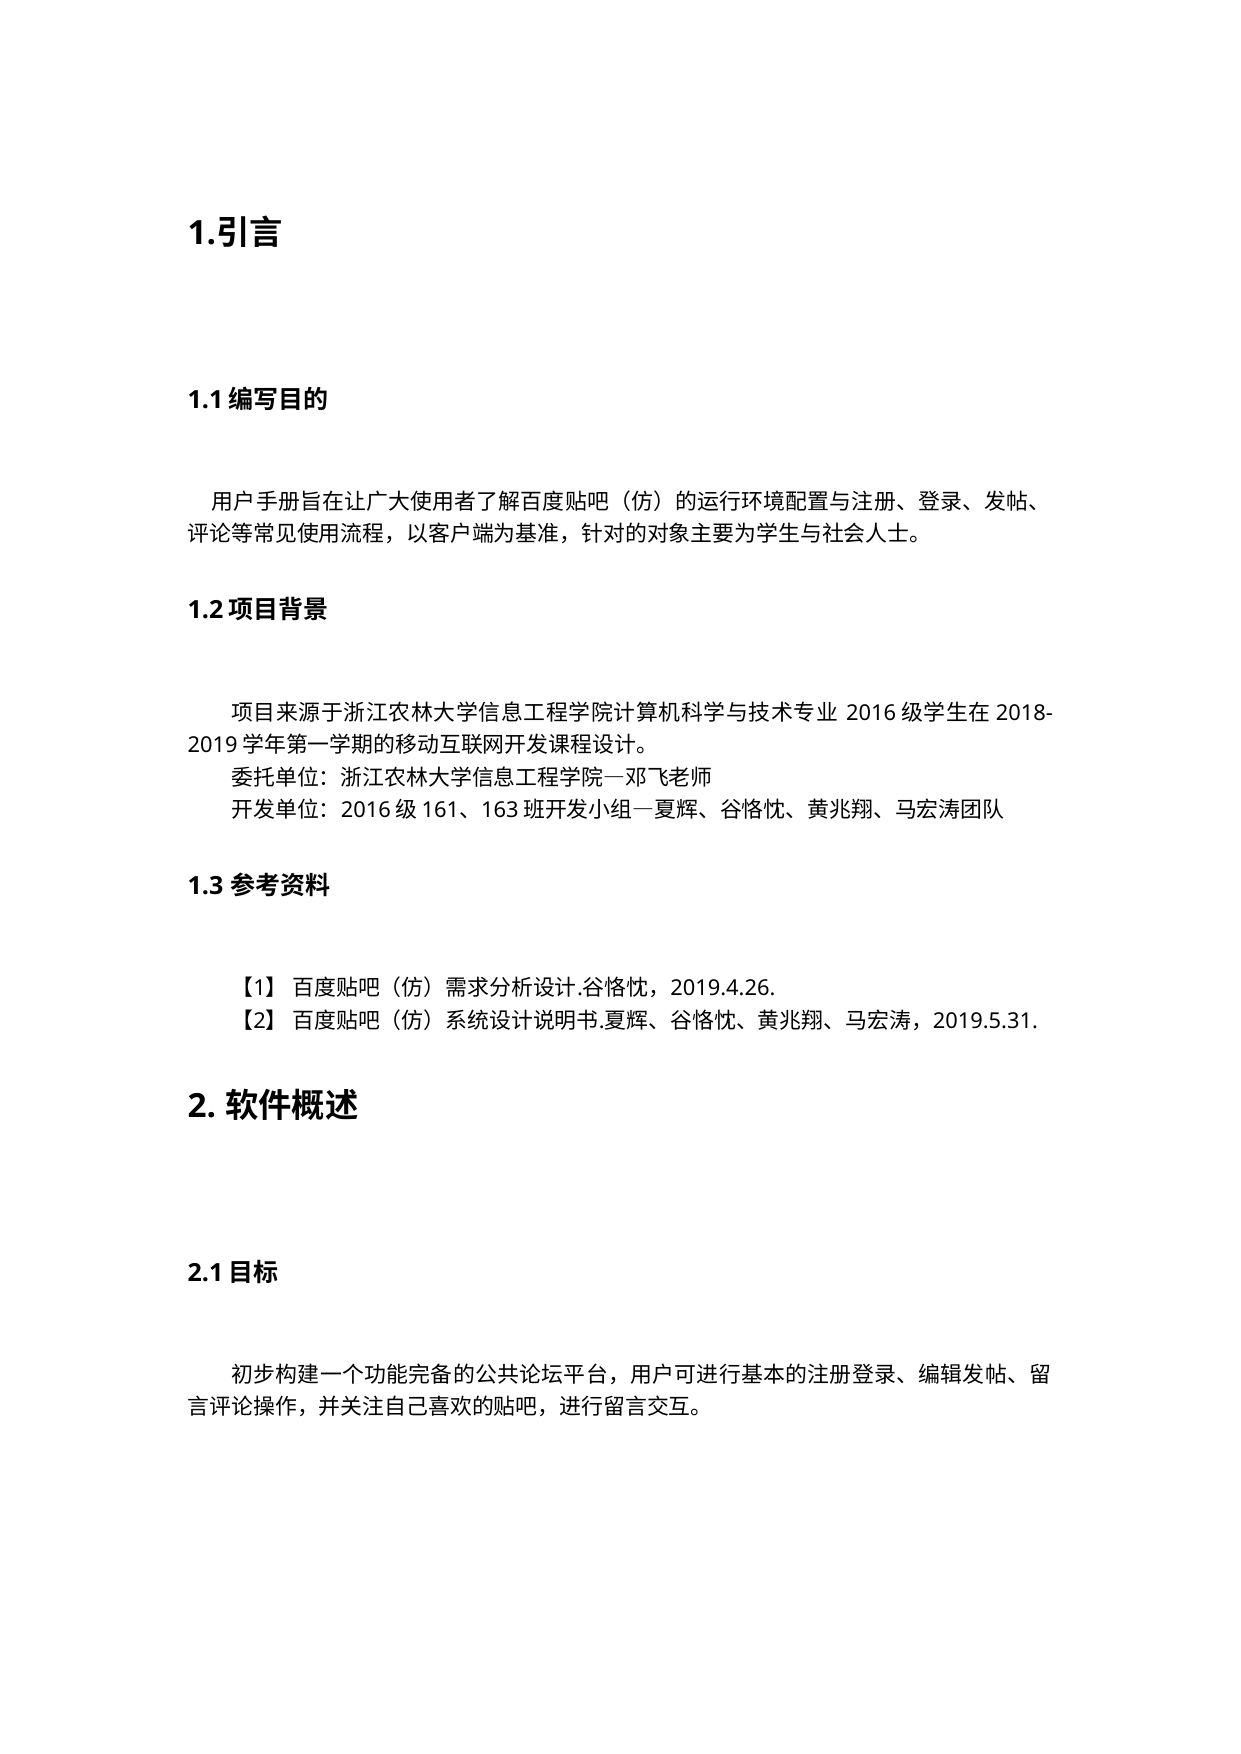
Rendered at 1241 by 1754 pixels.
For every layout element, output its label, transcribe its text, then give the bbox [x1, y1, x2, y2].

text 委托单位：浙江农林大学信息工程学院—邓飞老师 [187, 759, 1053, 792]
text 开发单位：2016级161、163班开发小组—夏辉、谷恪忱、黄兆翔、马宏涛团队 [187, 792, 1053, 824]
text 项目来源于浙江农林大学信息工程学院计算机科学与技术专业2016级学生在2018-2019学年第一学期的移动互联网开发课程设计。 [187, 694, 1053, 759]
text 2. 软件概述 [187, 1070, 1053, 1135]
text 1.3 参考资料 [187, 851, 1053, 916]
text 1.1编写目的 [187, 365, 1053, 430]
text 【1】 百度贴吧（仿）需求分析设计.谷恪忱，2019.4.26. [187, 970, 1053, 1002]
text 用户手册旨在让广大使用者了解百度贴吧（仿）的运行环境配置与注册、登录、发帖、评论等常见使用流程，以客户端为基准，针对的对象主要为学生与社会人士。 [187, 483, 1053, 548]
text 【2】 百度贴吧（仿）系统设计说明书.夏辉、谷恪忱、黄兆翔、马宏涛，2019.5.31. [187, 1002, 1053, 1035]
text 1.引言 [187, 197, 1053, 262]
text 初步构建一个功能完备的公共论坛平台，用户可进行基本的注册登录、编辑发帖、留言评论操作，并关注自己喜欢的贴吧，进行留言交互。 [187, 1356, 1053, 1421]
text 2.1目标 [187, 1238, 1053, 1303]
text 1.2项目背景 [187, 576, 1053, 641]
